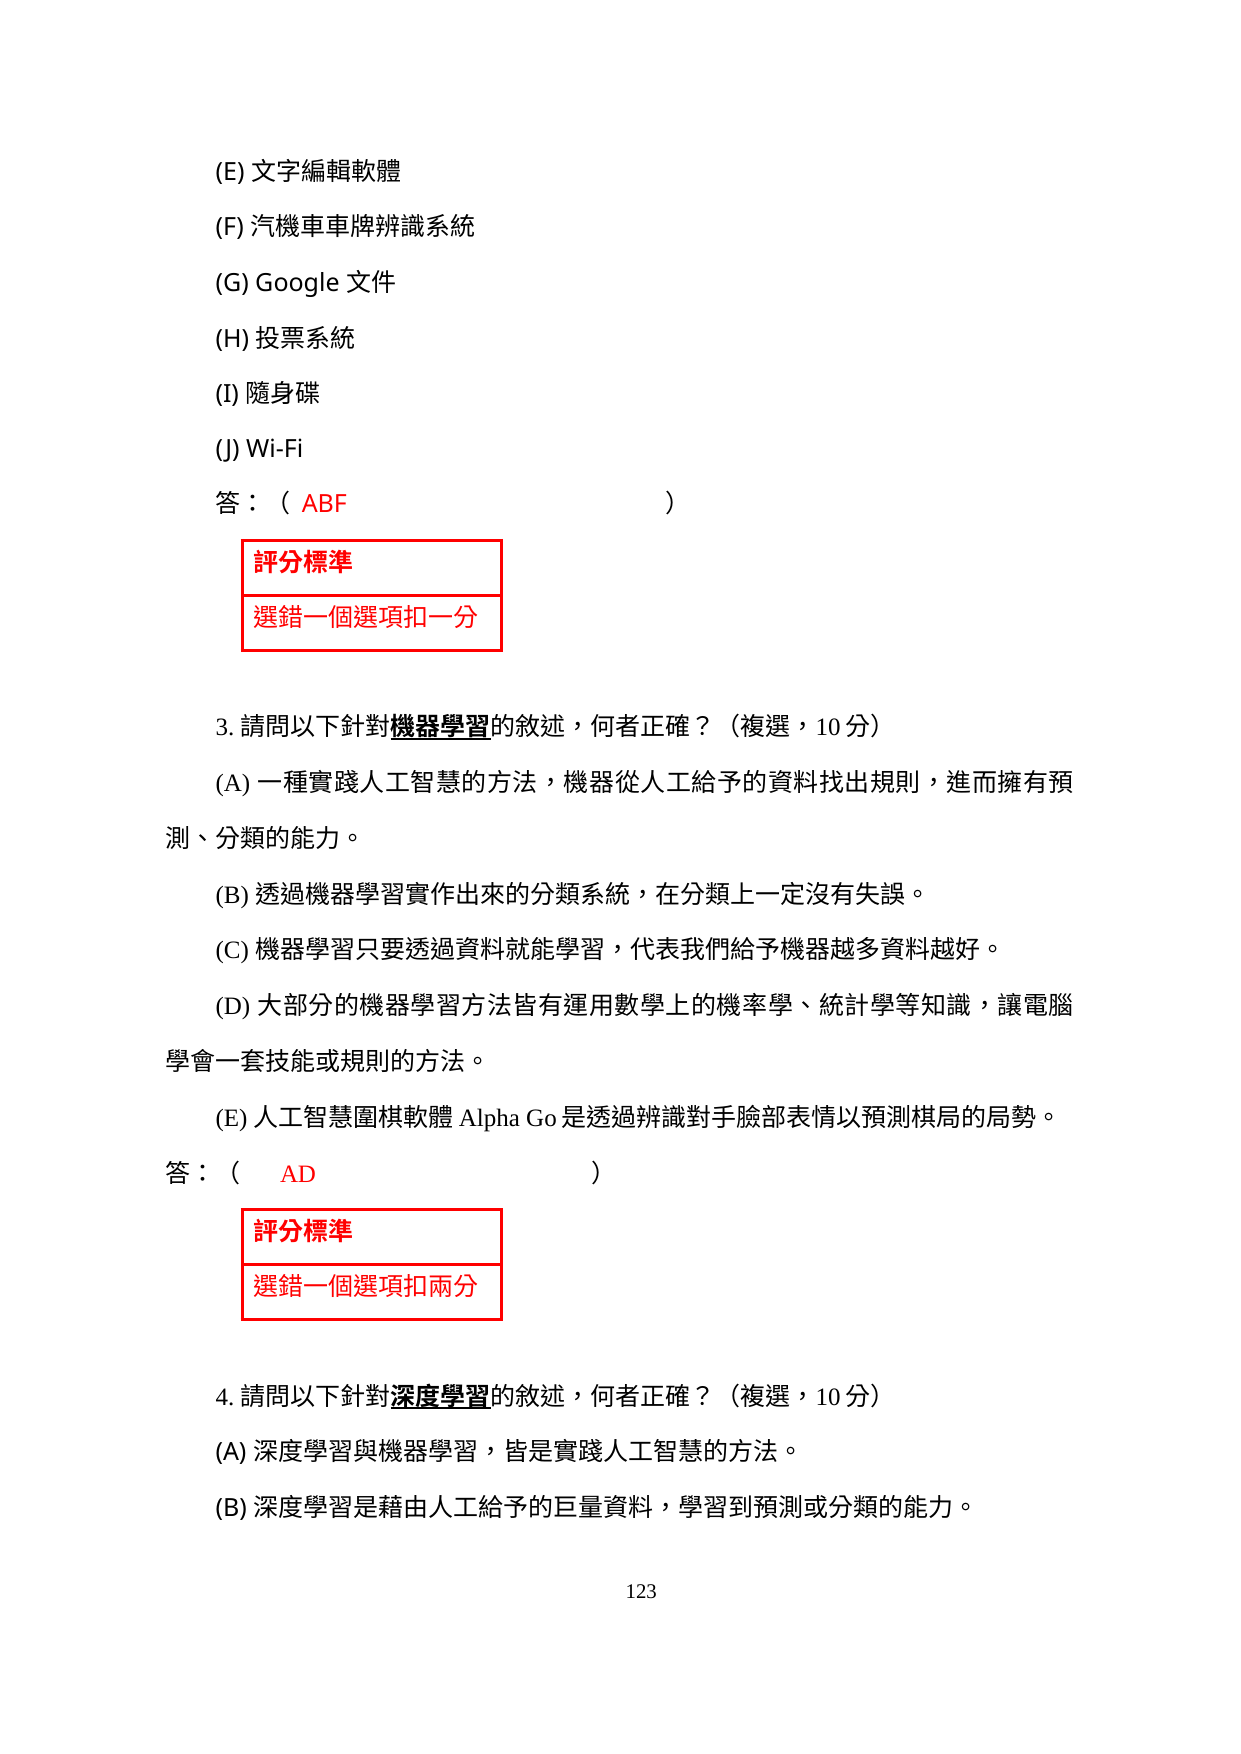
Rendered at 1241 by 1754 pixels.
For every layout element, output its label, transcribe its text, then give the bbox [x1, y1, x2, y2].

text (B) 透過機器學習實作出來的分類系統，在分類上一定沒有失誤。 [165, 874, 1075, 911]
text 3. 請問以下針對機器學習的敘述，何者正確？（複選，10分） [165, 706, 1075, 744]
text (G) Google 文件 [165, 262, 1075, 299]
text (E) 文字編輯軟體 [165, 151, 1075, 188]
text (D) 大部分的機器學習方法皆有運用數學上的機率學、統計學等知識，讓電腦學會一套技能或規則的方法。 [165, 985, 1075, 1079]
table_cell 選錯一個選項扣兩分 [244, 1266, 500, 1318]
text 4. 請問以下針對深度學習的敘述，何者正確？（複選，10分） [165, 1376, 1075, 1413]
table_header 評分標準 [244, 542, 500, 594]
text (E) 人工智慧圍棋軟體Alpha Go是透過辨識對手臉部表情以預測棋局的局勢。 [165, 1097, 1075, 1134]
text (A) 深度學習與機器學習，皆是實踐人工智慧的方法。 [165, 1431, 1075, 1469]
text (A) 一種實踐人工智慧的方法，機器從人工給予的資料找出規則，進而擁有預測、分類的能力。 [165, 762, 1075, 856]
table_cell 選錯一個選項扣一分 [244, 597, 500, 649]
text (J) Wi-Fi [165, 429, 1075, 466]
text (F) 汽機車車牌辨識系統 [165, 206, 1075, 244]
text (C) 機器學習只要透過資料就能學習，代表我們給予機器越多資料越好。 [165, 929, 1075, 967]
text (B) 深度學習是藉由人工給予的巨量資料，學習到預測或分類的能力。 [165, 1487, 1075, 1524]
text (I) 隨身碟 [165, 373, 1075, 411]
text 答：（ ABF ） [165, 483, 1075, 521]
text 答：（ AD ） [165, 1152, 1075, 1190]
table_header 評分標準 [244, 1211, 500, 1263]
text (H) 投票系統 [165, 317, 1075, 355]
